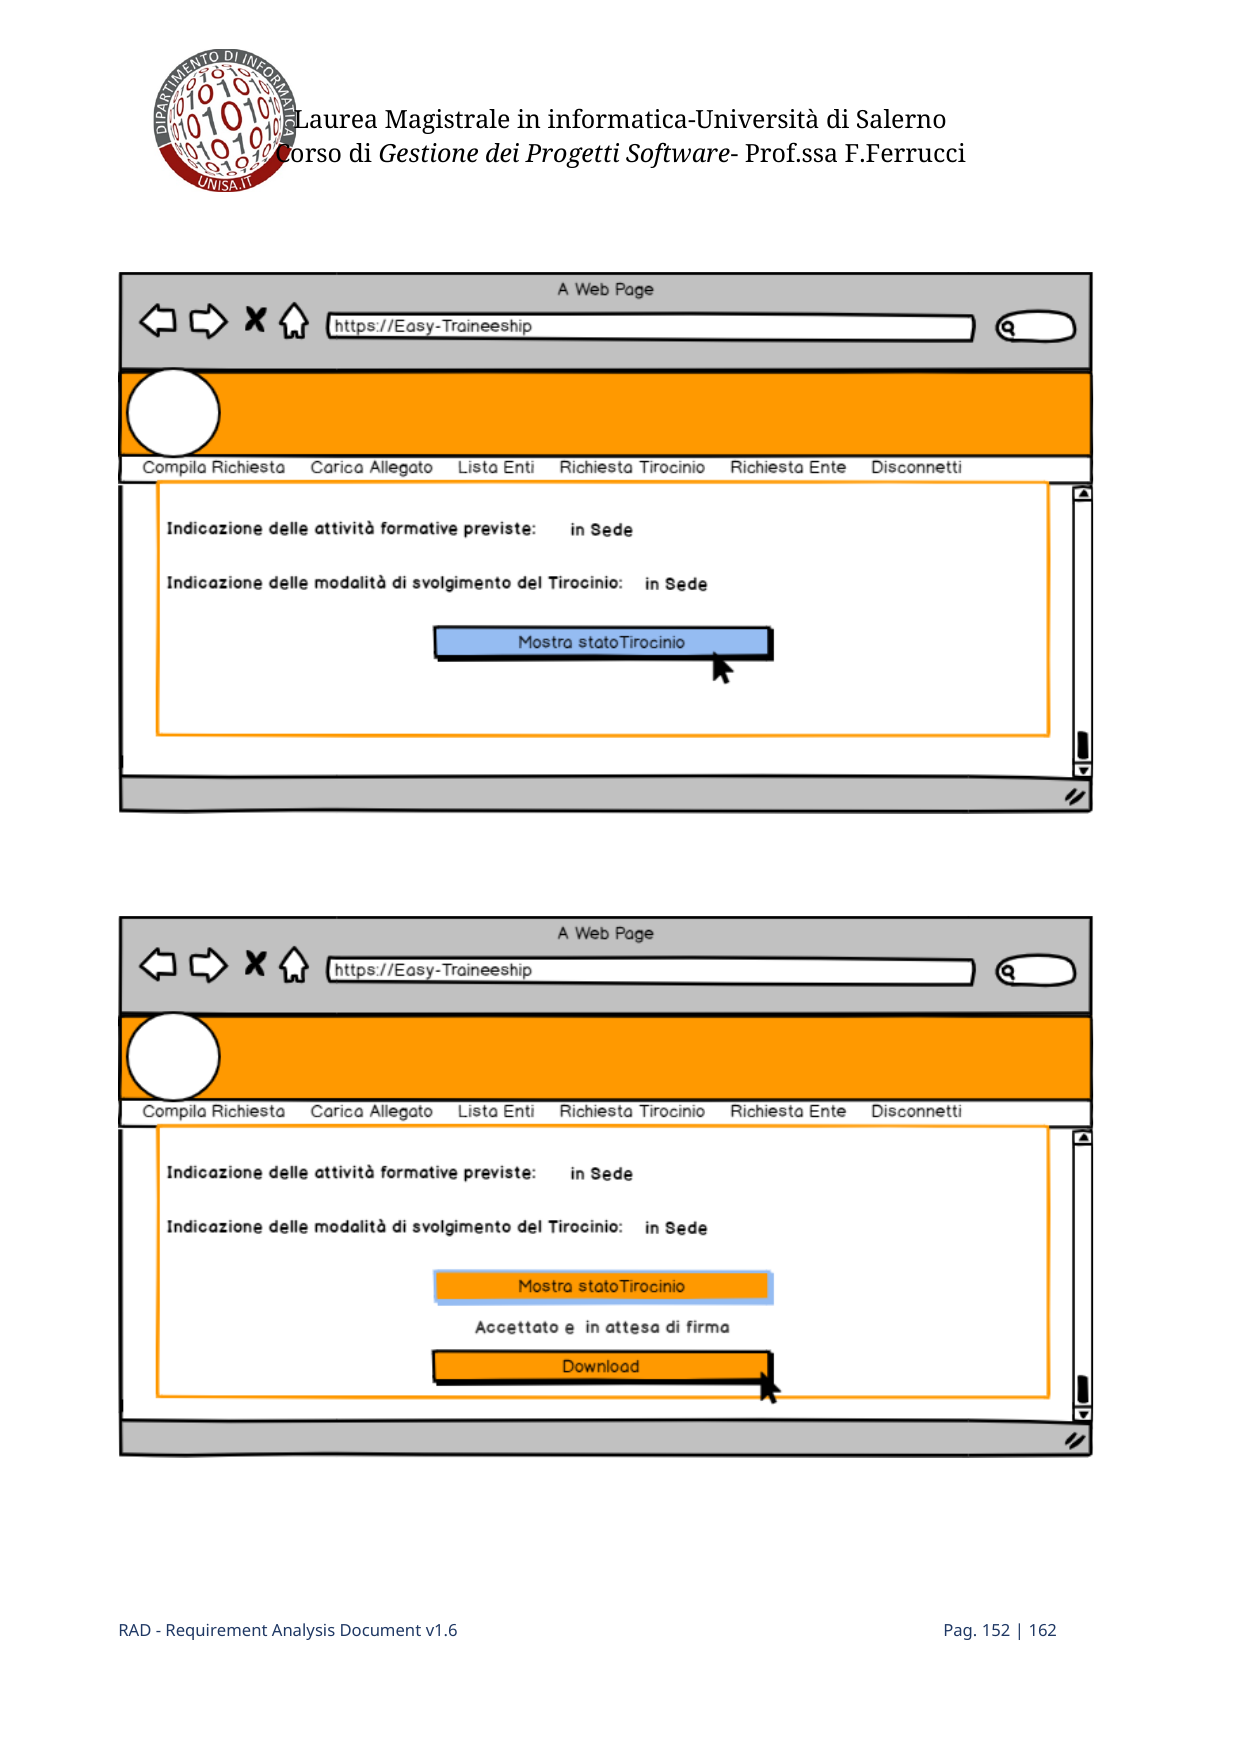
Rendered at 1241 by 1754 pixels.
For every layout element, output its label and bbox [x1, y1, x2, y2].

picture [153, 49, 297, 192]
picture [118, 916, 1094, 1458]
picture [118, 272, 1094, 814]
